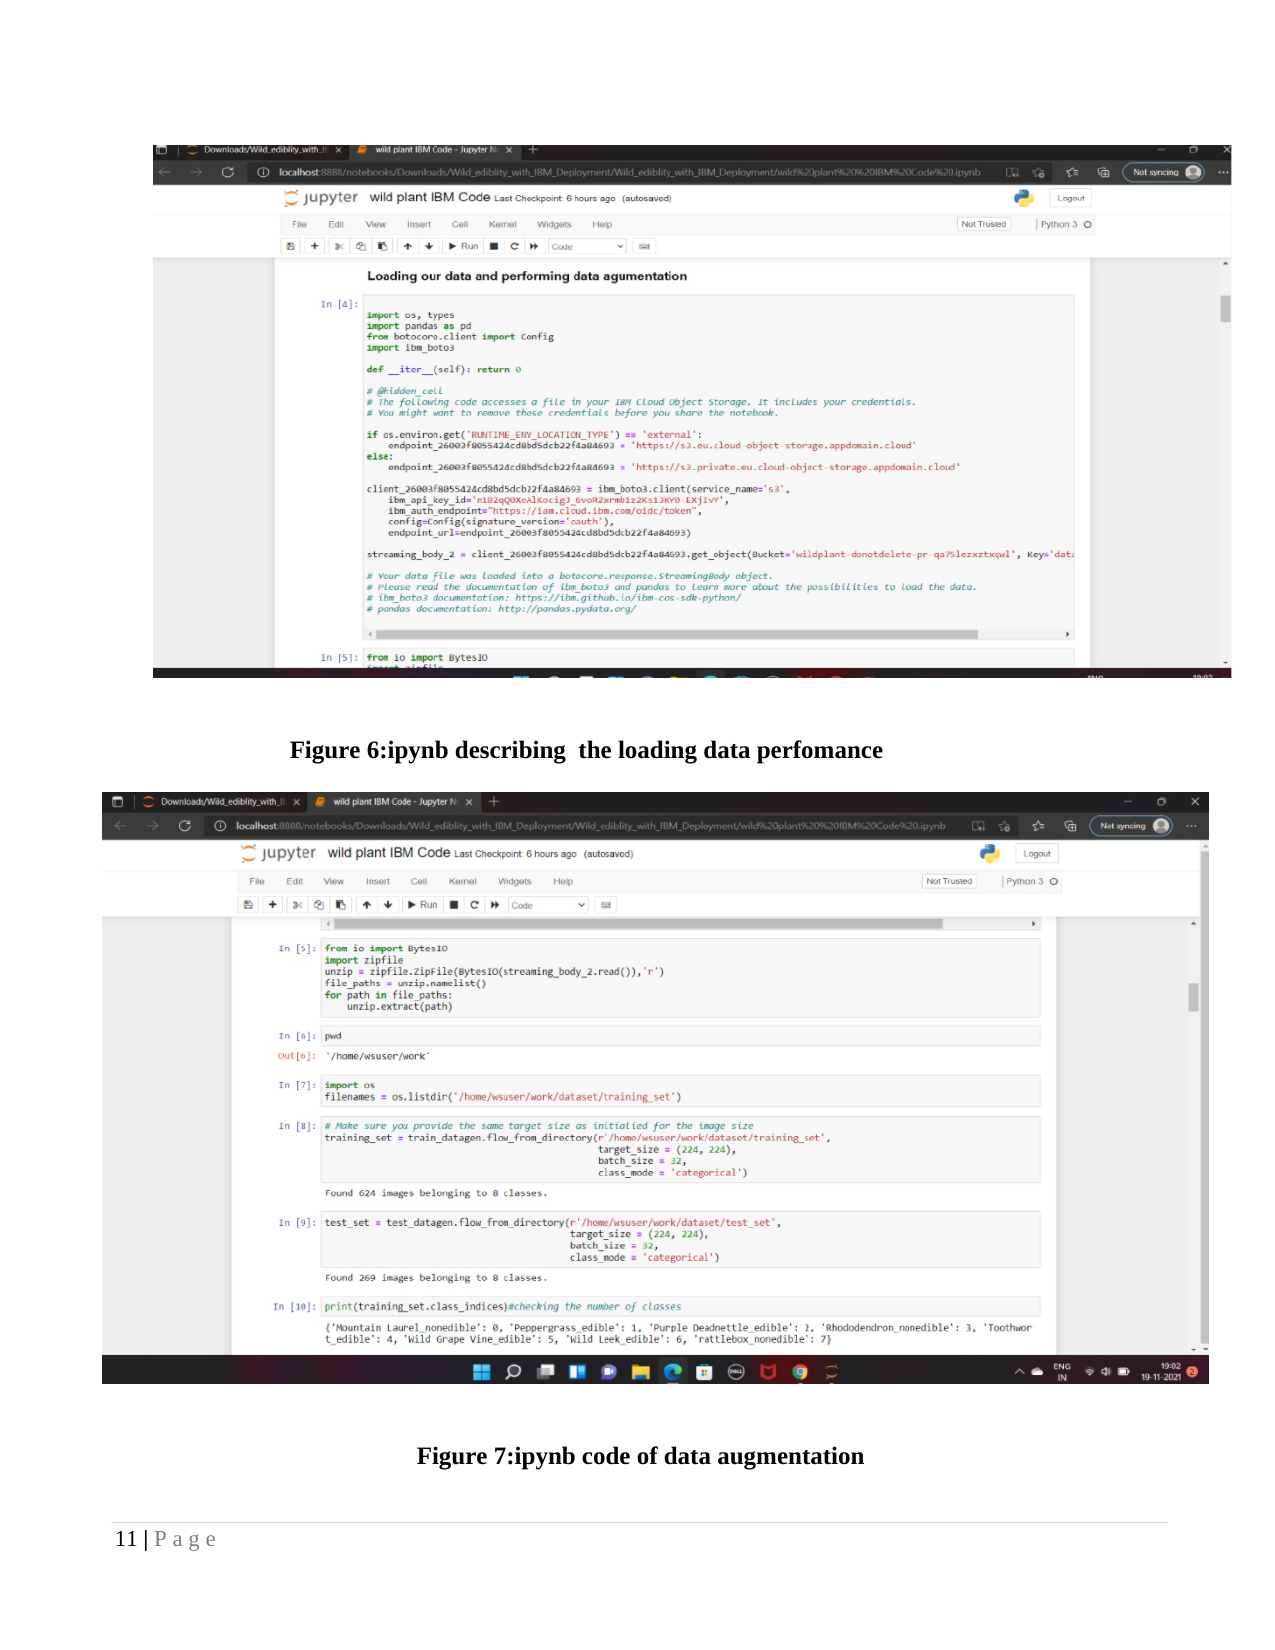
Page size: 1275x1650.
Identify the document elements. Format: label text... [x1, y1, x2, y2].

text Figure 6:ipynb describing the loading data perfomance [102, 735, 1179, 764]
text Figure 7:ipynb code of data augmentation [102, 1441, 1179, 1470]
picture [102, 792, 1209, 1384]
picture [153, 145, 1232, 678]
